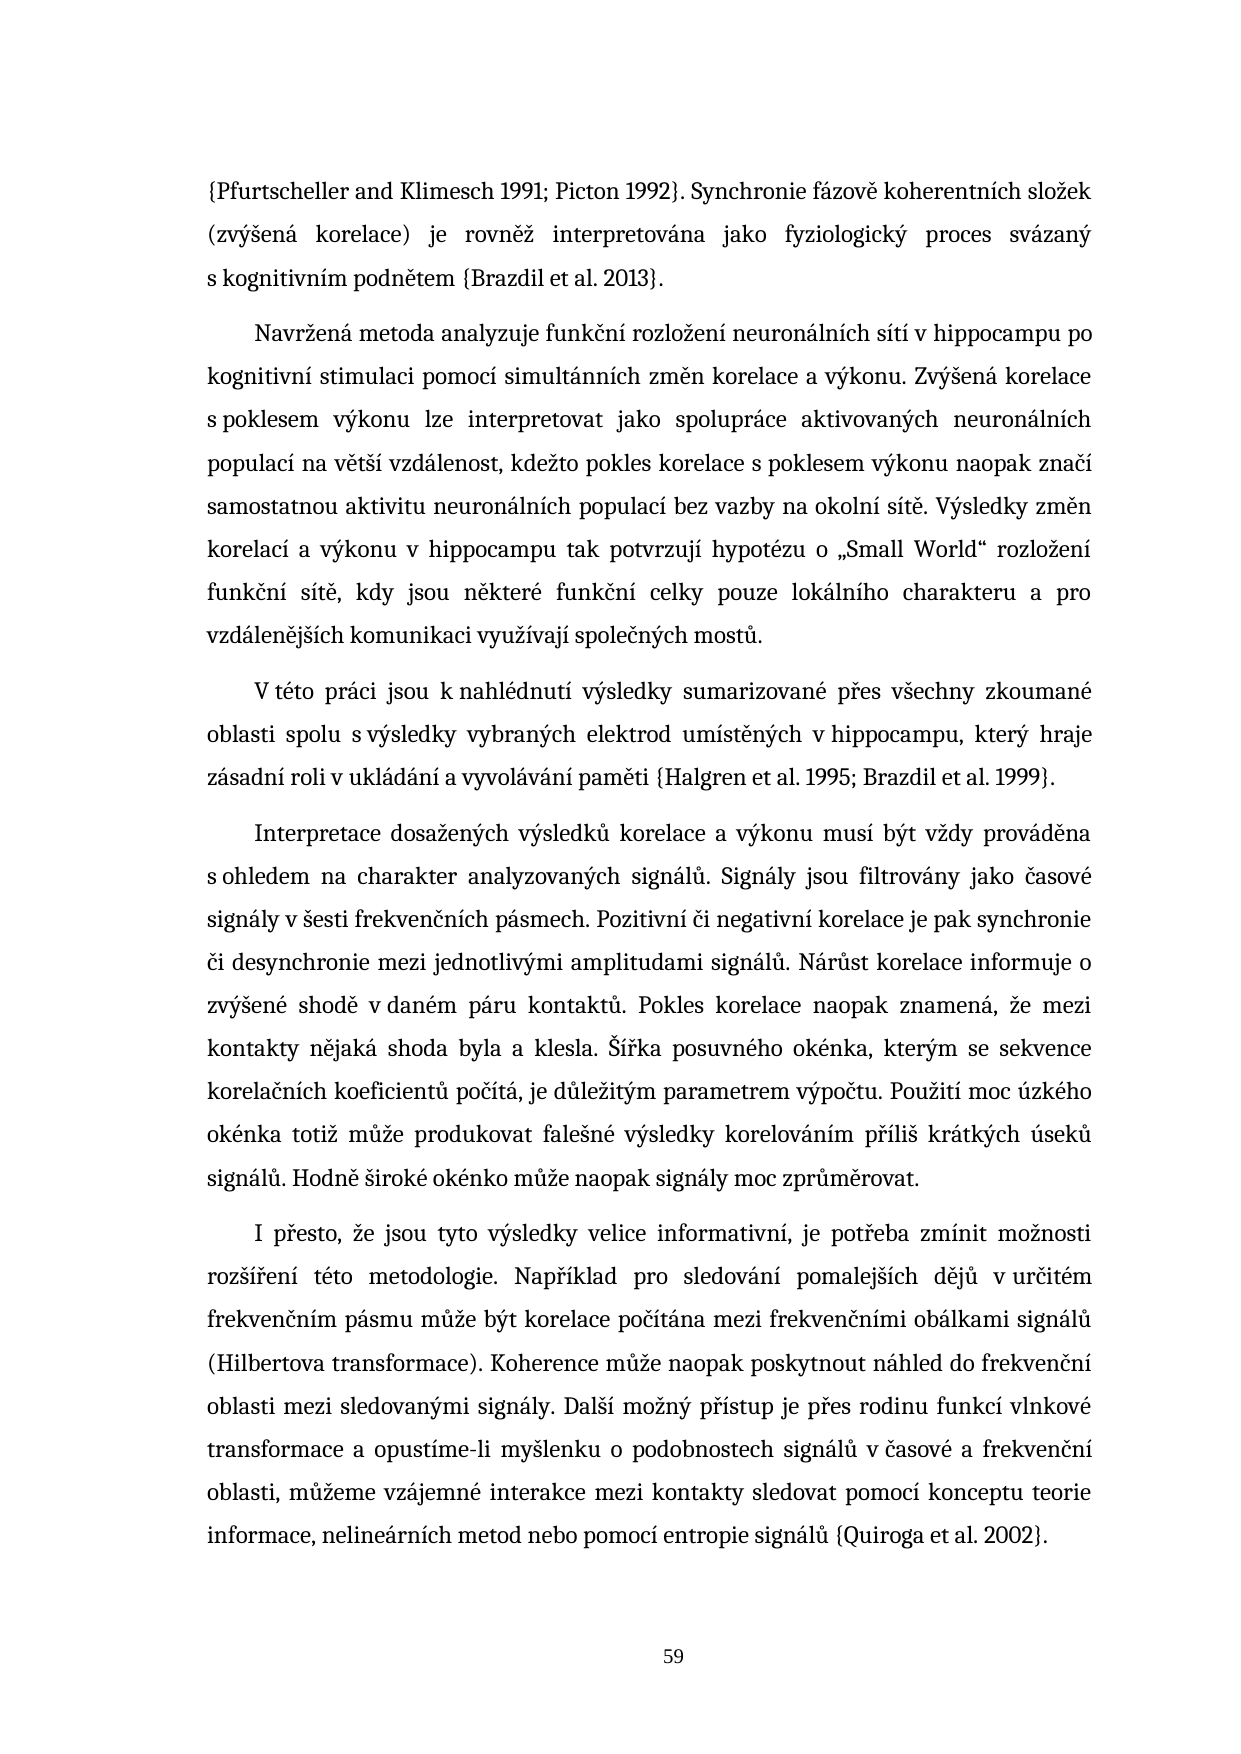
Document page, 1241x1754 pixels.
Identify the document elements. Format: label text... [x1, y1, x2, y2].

text I přesto, že jsou tyto výsledky velice informativní, je potřeba zmínit možnosti rozšíření této metodologie. Například pro sledování pomalejších dějů v určitém frekvenčním pásmu může být korelace počítána mezi frekvenčními obálkami signálů (Hilbertova transformace). Koherence může naopak poskytnout náhled do frekvenční oblasti mezi sledovanými signály. Další možný přístup je přes rodinu funkcí vlnkové transformace a opustíme-li myšlenku o podobnostech signálů v časové a frekvenční oblasti, můžeme vzájemné interakce mezi kontakty sledovat pomocí konceptu teorie informace, nelineárních metod nebo pomocí entropie signálů {Quiroga et al. 2002}. [207, 1219, 1092, 1550]
text V této práci jsou k nahlédnutí výsledky sumarizované přes všechny zkoumané oblasti spolu s výsledky vybraných elektrod umístěných v hippocampu, který hraje zásadní roli v ukládání a vyvolávání paměti {Halgren et al. 1995; Brazdil et al. 1999}. [207, 677, 1092, 792]
text Navržená metoda analyzuje funkční rozložení neuronálních sítí v hippocampu po kognitivní stimulaci pomocí simultánních změn korelace a výkonu. Zvýšená korelace s poklesem výkonu lze interpretovat jako spolupráce aktivovaných neuronálních populací na větší vzdálenost, kdežto pokles korelace s poklesem výkonu naopak značí samostatnou aktivitu neuronálních populací bez vazby na okolní sítě. Výsledky změn korelací a výkonu v hippocampu tak potvrzují hypotézu o „Small World“ rozložení funkční sítě, kdy jsou některé funkční celky pouze lokálního charakteru a pro vzdálenějších komunikaci využívají společných mostů. [207, 319, 1092, 650]
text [207, 177, 1092, 292]
text Interpretace dosažených výsledků korelace a výkonu musí být vždy prováděna s ohledem na charakter analyzovaných signálů. Signály jsou filtrovány jako časové signály v šesti frekvenčních pásmech. Pozitivní či negativní korelace je pak synchronie či desynchronie mezi jednotlivými amplitudami signálů. Nárůst korelace informuje o zvýšené shodě v daném páru kontaktů. Pokles korelace naopak znamená, že mezi kontakty nějaká shoda byla a klesla. Šířka posuvného okénka, kterým se sekvence korelačních koeficientů počítá, je důležitým parametrem výpočtu. Použití moc úzkého okénka totiž může produkovat falešné výsledky korelováním příliš krátkých úseků signálů. Hodně široké okénko může naopak signály moc zprůměrovat. [207, 818, 1092, 1192]
